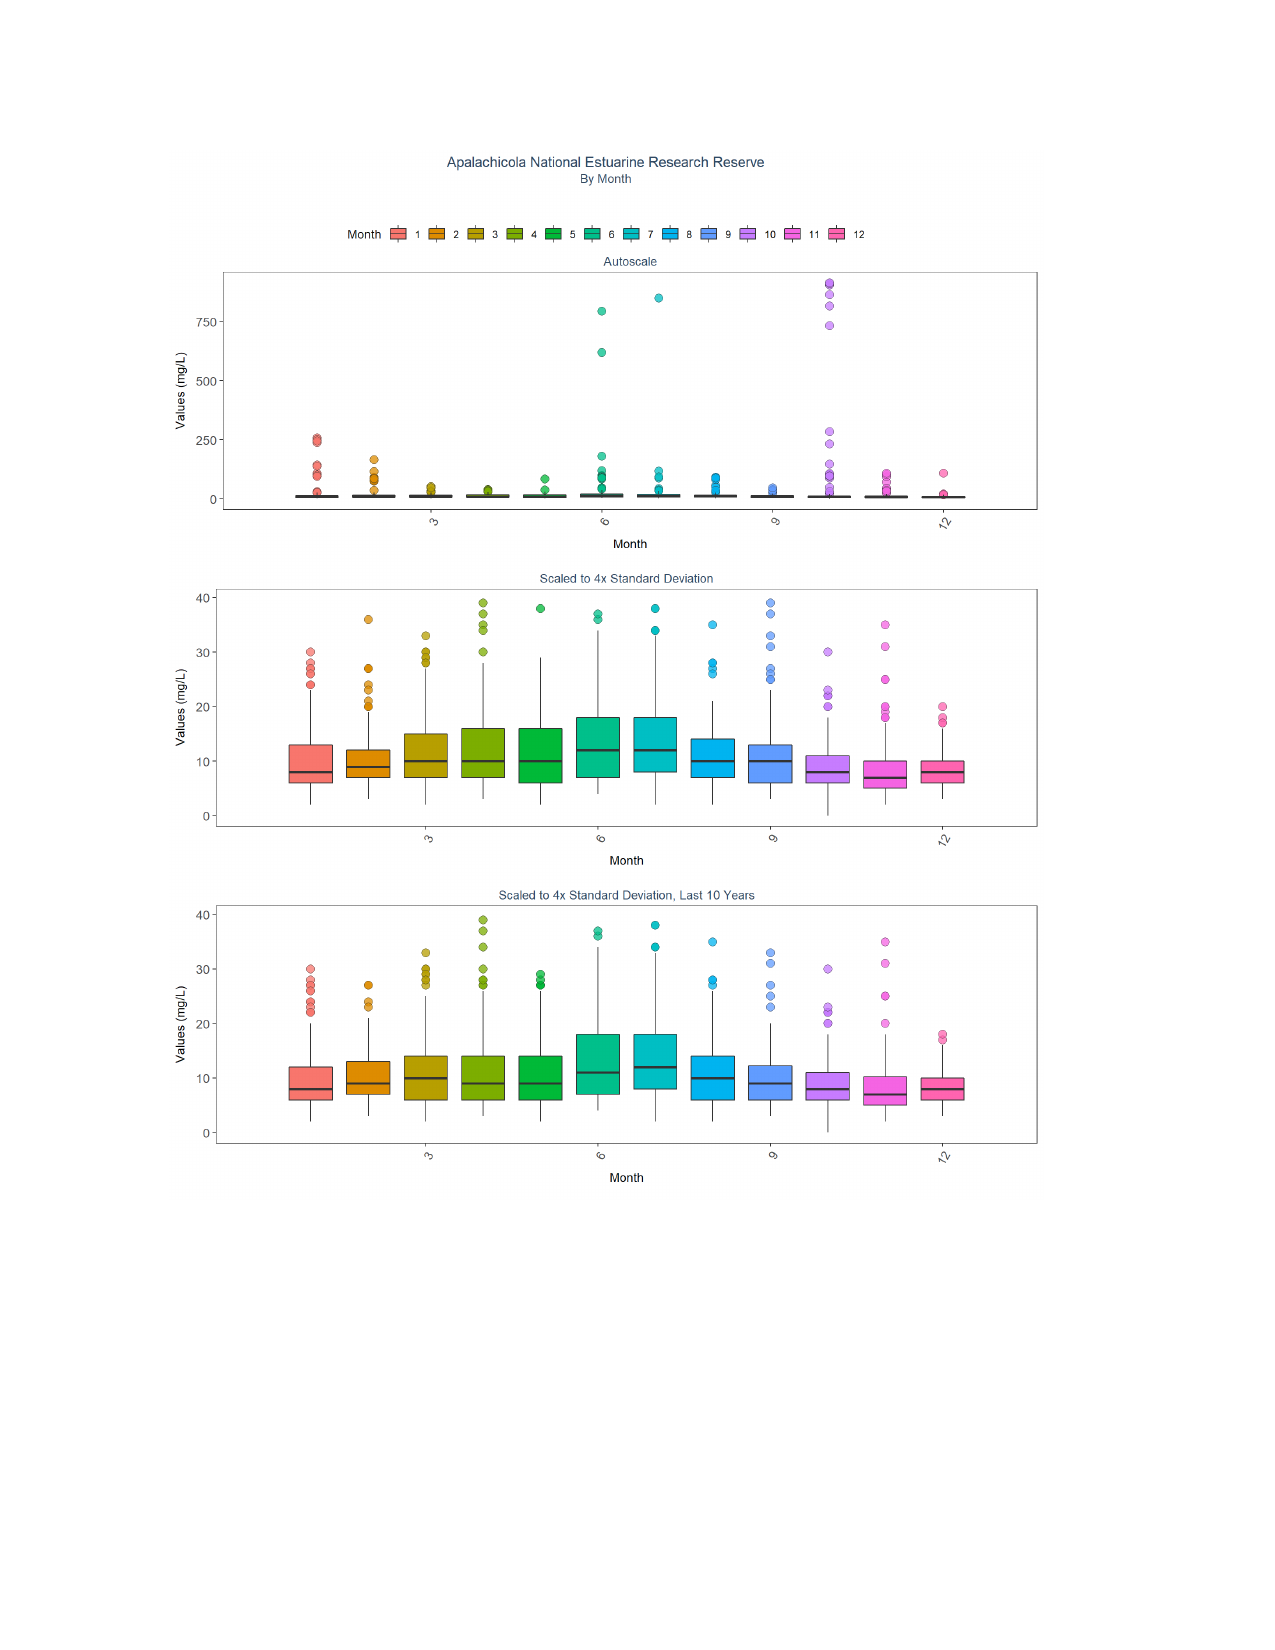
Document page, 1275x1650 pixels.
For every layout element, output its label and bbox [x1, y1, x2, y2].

picture [168, 150, 1044, 1200]
